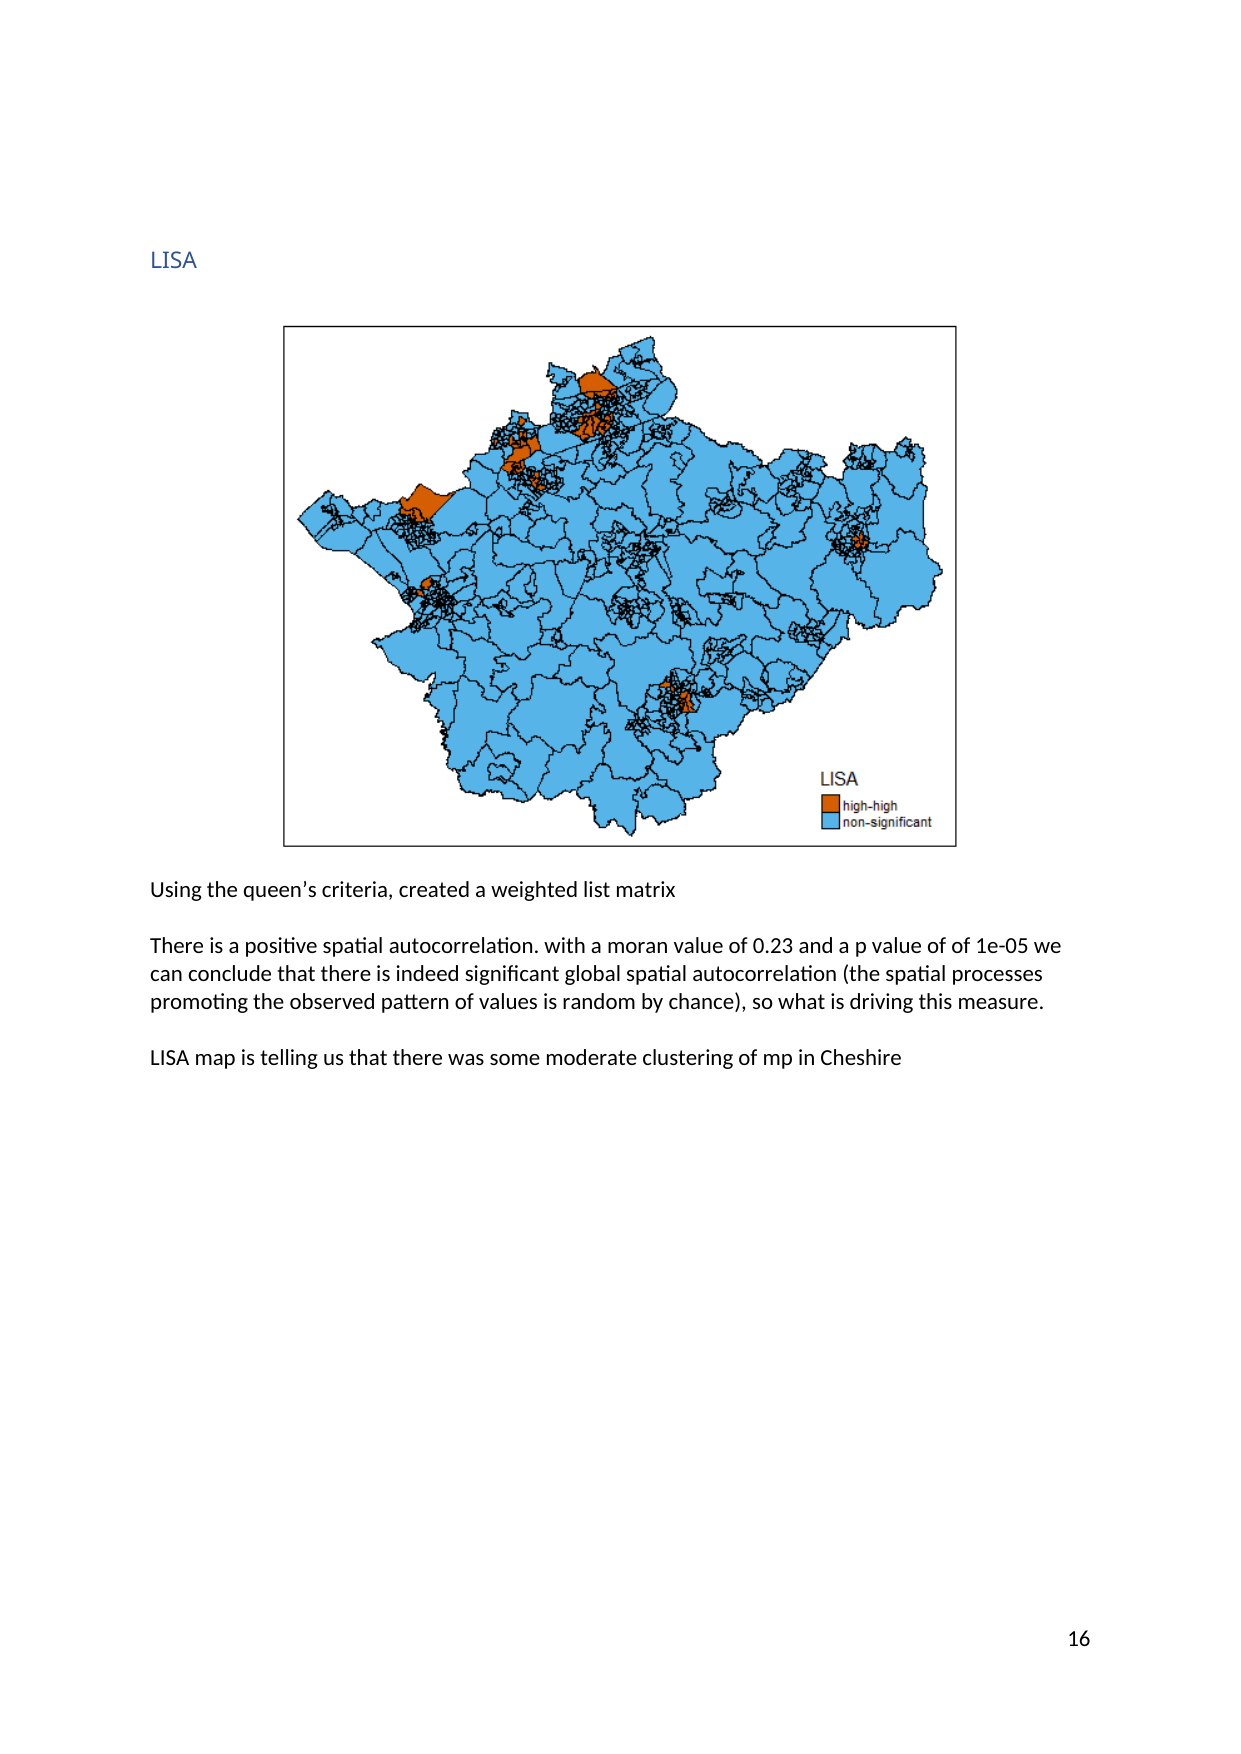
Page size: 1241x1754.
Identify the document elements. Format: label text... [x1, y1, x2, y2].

text LISA map is telling us that there was some moderate clustering of mp in Cheshire [150, 1043, 1090, 1071]
picture [182, 316, 1058, 857]
subtitle LISA [150, 244, 1090, 275]
text There is a positive spatial autocorrelation. with a moran value of 0.23 and a p value of of 1e-05 we can conclude that there is indeed significant global spatial autocorrelation (the spatial processes promoting the observed pattern of values is random by chance), so what is driving this measure. [150, 931, 1090, 1015]
